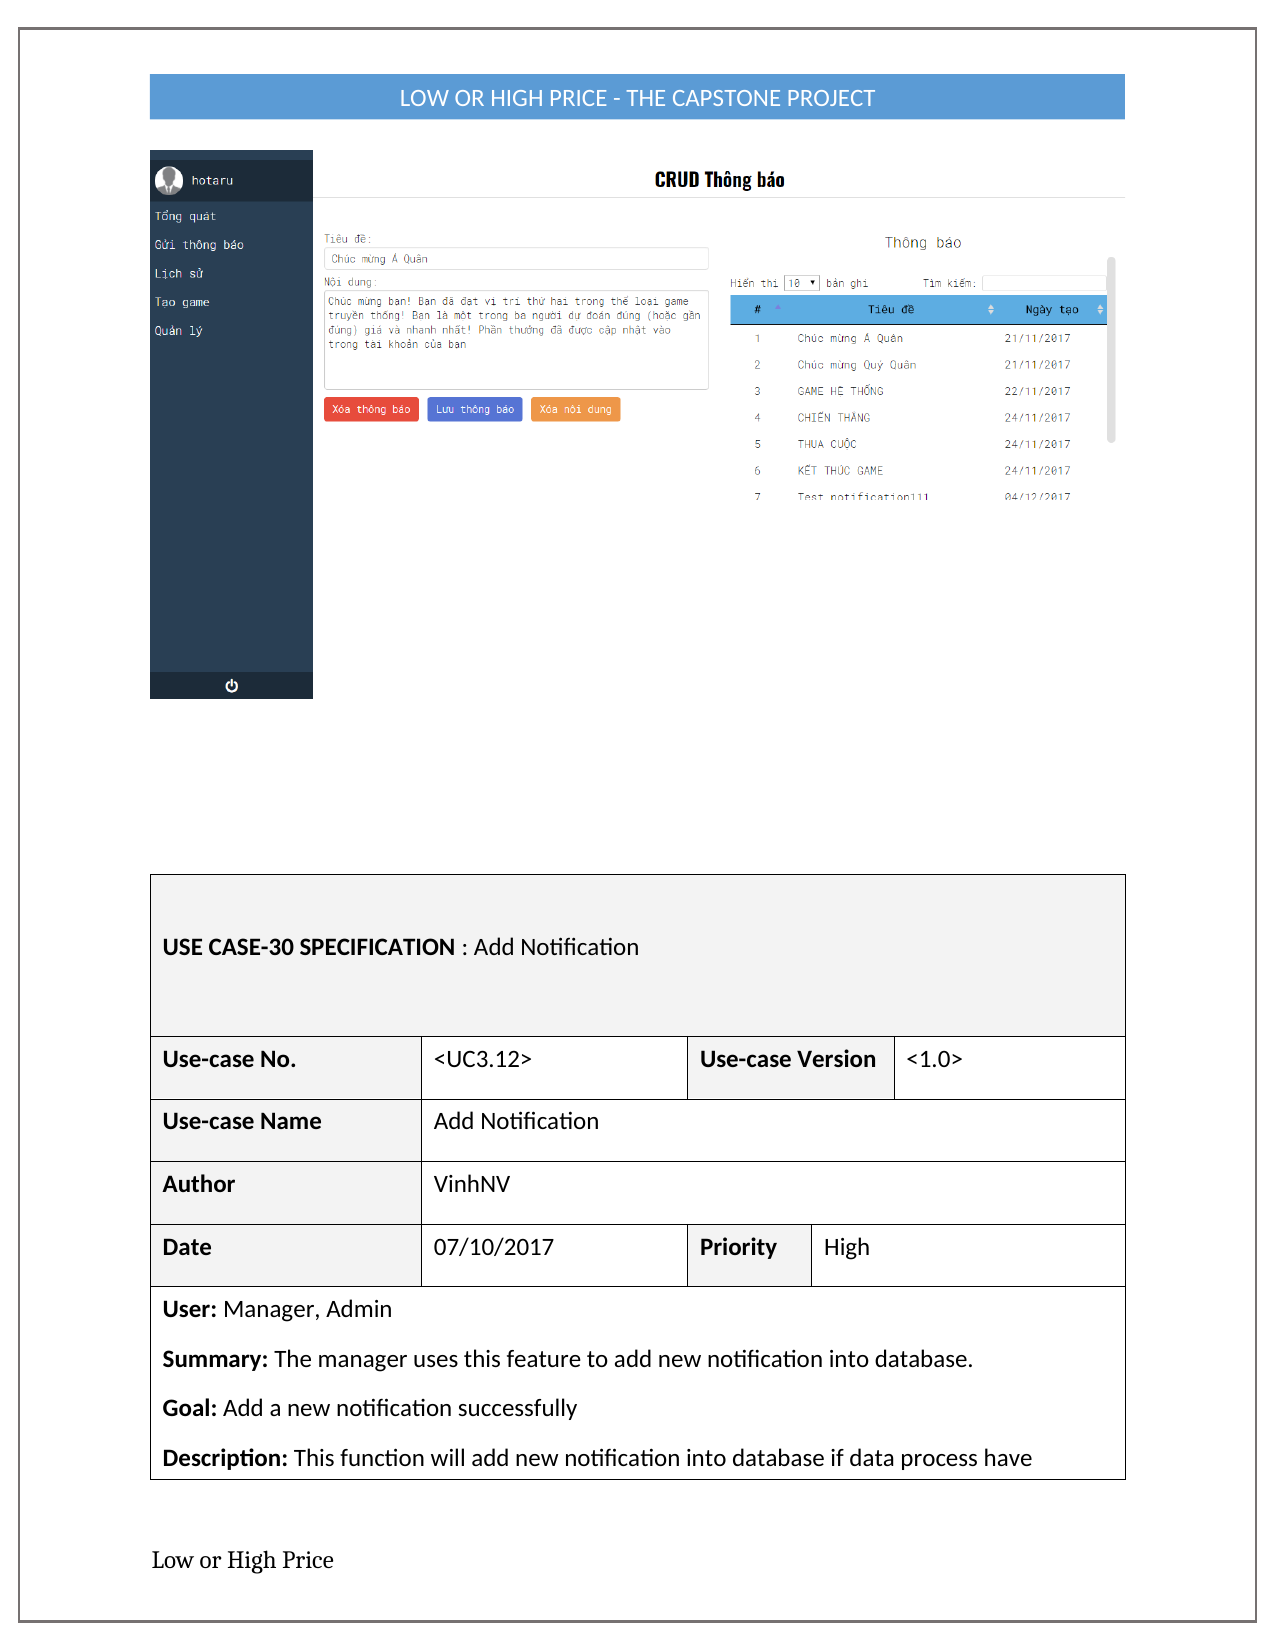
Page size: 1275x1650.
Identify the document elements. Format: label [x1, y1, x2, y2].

picture [150, 150, 1125, 699]
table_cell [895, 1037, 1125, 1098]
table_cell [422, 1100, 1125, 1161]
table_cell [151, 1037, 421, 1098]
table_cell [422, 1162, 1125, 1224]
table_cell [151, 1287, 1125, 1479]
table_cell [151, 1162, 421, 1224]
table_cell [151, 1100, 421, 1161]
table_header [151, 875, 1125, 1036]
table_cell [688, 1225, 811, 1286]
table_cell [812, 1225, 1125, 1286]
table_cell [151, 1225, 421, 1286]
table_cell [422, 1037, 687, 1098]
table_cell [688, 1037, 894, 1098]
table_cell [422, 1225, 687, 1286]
